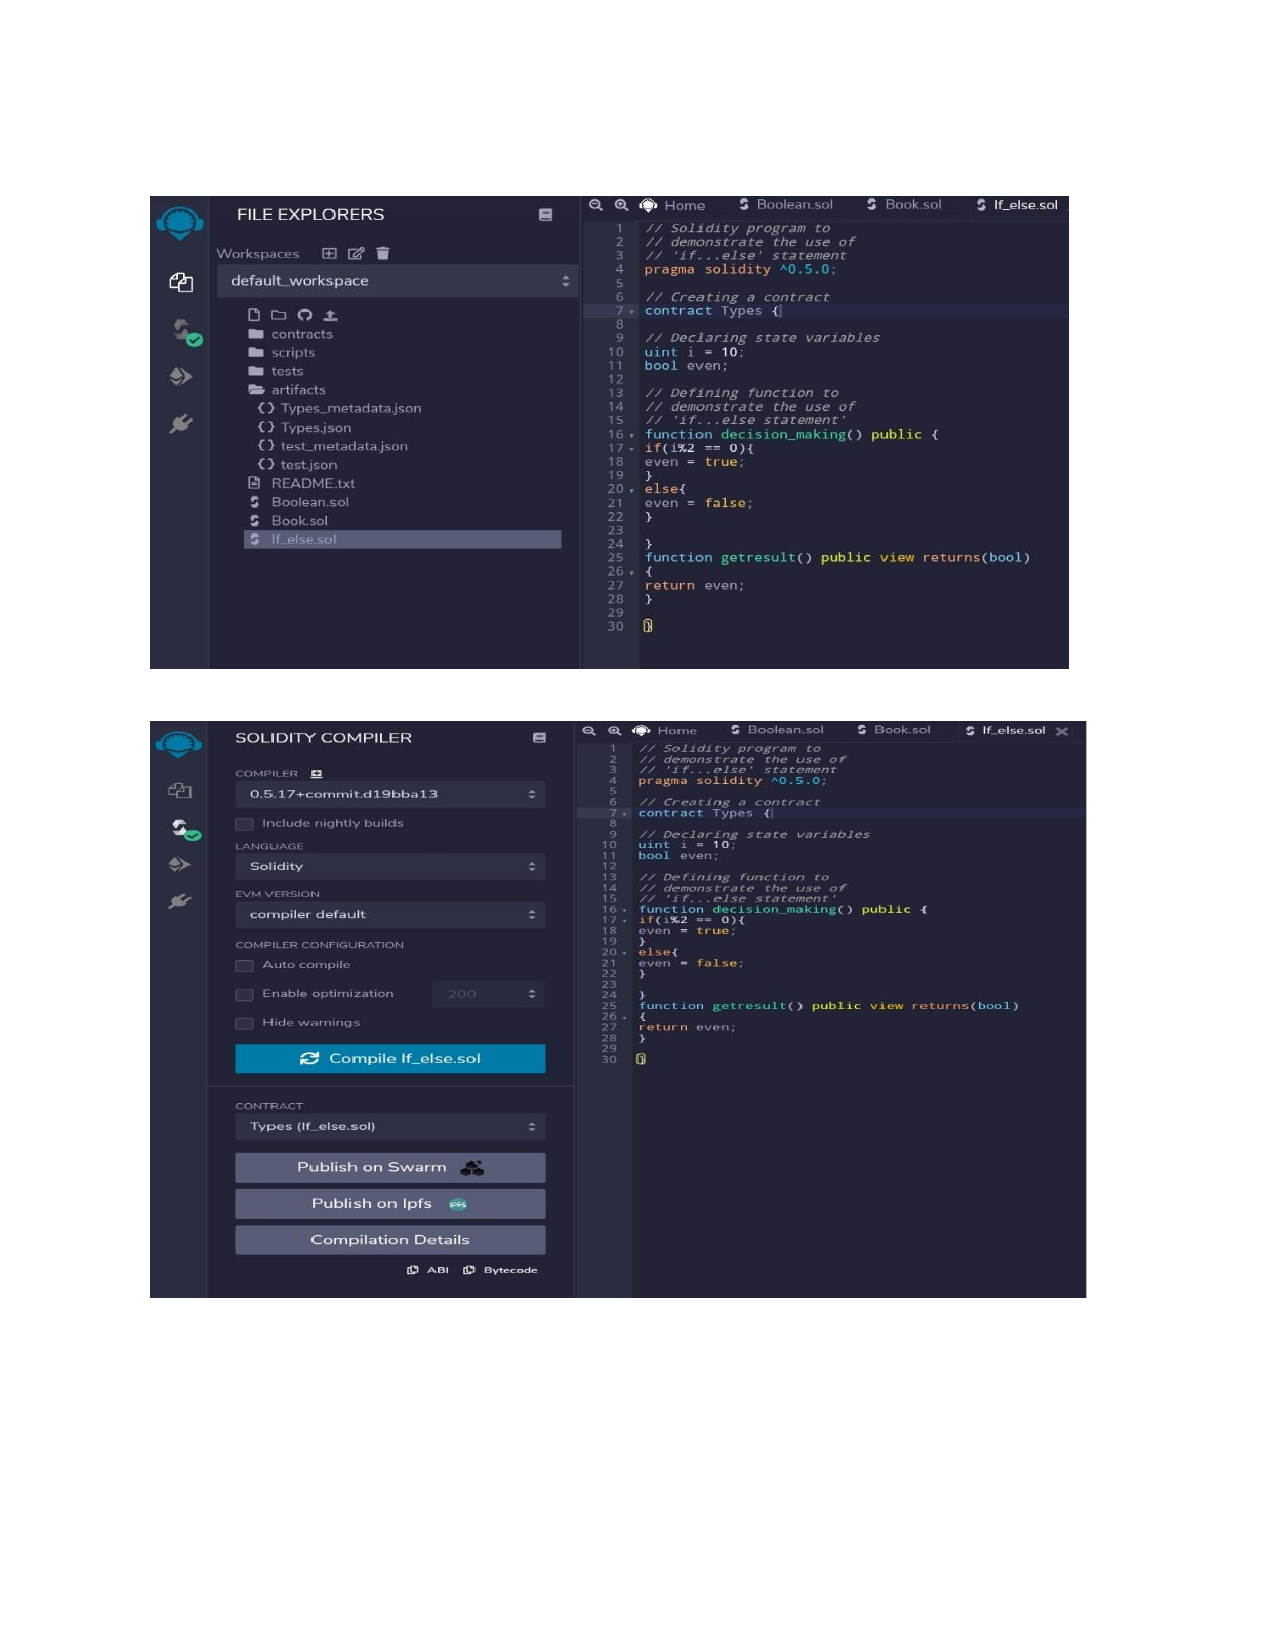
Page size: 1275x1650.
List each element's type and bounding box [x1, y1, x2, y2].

picture [150, 721, 1087, 1298]
picture [150, 196, 1069, 669]
